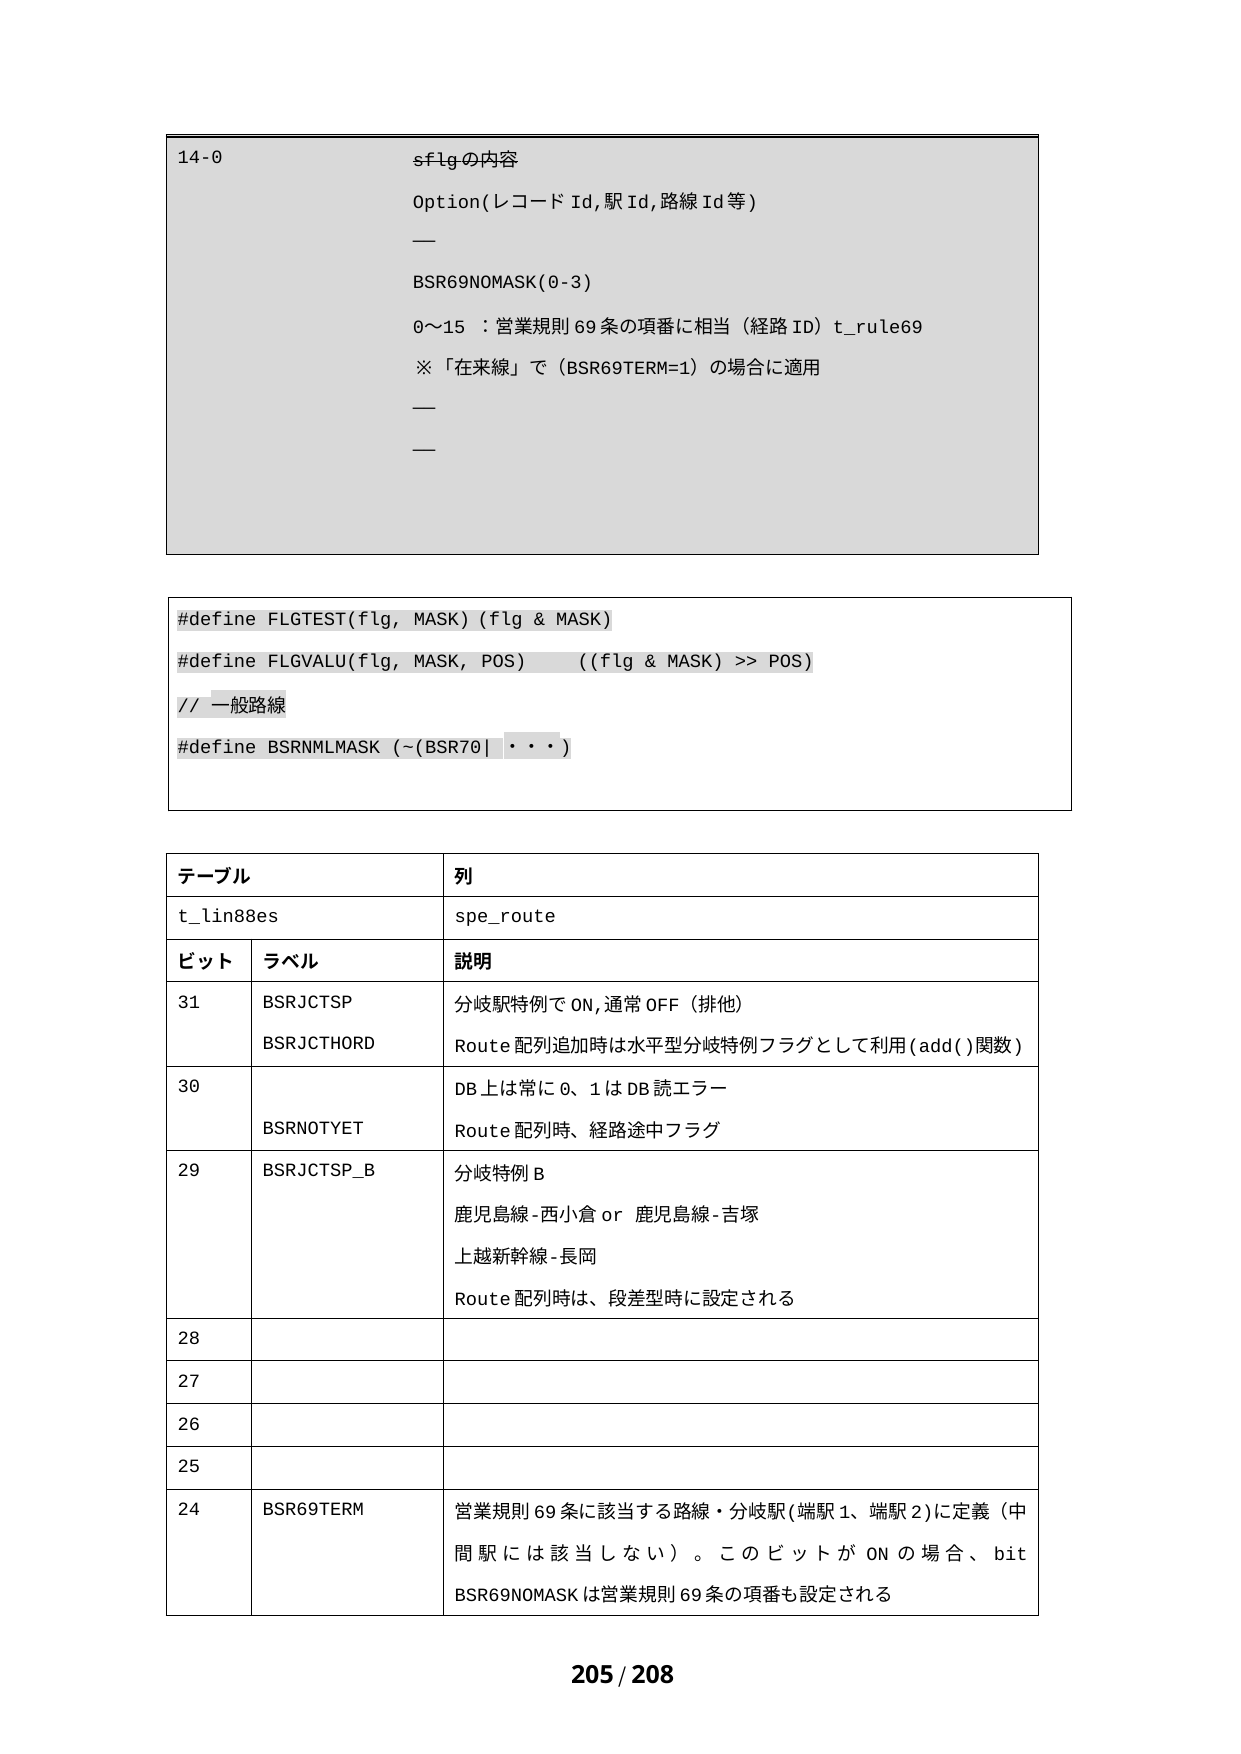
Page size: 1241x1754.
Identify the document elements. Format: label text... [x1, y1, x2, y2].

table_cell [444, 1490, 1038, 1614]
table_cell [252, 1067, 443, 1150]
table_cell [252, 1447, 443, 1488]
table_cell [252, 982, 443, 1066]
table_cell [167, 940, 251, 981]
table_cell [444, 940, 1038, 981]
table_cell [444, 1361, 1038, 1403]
text #define BSRNMLMASK (~(BSR70| ・・・) [177, 725, 1063, 767]
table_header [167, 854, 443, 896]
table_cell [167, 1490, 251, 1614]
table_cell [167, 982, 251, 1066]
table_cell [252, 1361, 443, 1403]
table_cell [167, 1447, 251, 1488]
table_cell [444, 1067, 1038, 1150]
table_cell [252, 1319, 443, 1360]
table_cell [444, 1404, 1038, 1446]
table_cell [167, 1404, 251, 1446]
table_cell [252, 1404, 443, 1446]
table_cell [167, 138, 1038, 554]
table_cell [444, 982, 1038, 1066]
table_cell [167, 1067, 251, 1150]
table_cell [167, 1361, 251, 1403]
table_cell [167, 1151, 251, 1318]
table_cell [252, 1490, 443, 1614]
text #define FLGVALU(flg, MASK, POS) ((flg & MASK) >> POS) [177, 642, 1063, 683]
text // 一般路線 [177, 683, 1063, 725]
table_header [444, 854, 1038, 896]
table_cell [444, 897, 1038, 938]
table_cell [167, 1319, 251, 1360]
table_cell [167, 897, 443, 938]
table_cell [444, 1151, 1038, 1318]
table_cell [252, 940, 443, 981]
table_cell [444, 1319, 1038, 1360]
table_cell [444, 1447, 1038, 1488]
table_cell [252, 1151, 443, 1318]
text #define FLGTEST(flg, MASK) (flg & MASK) [169, 598, 1071, 642]
